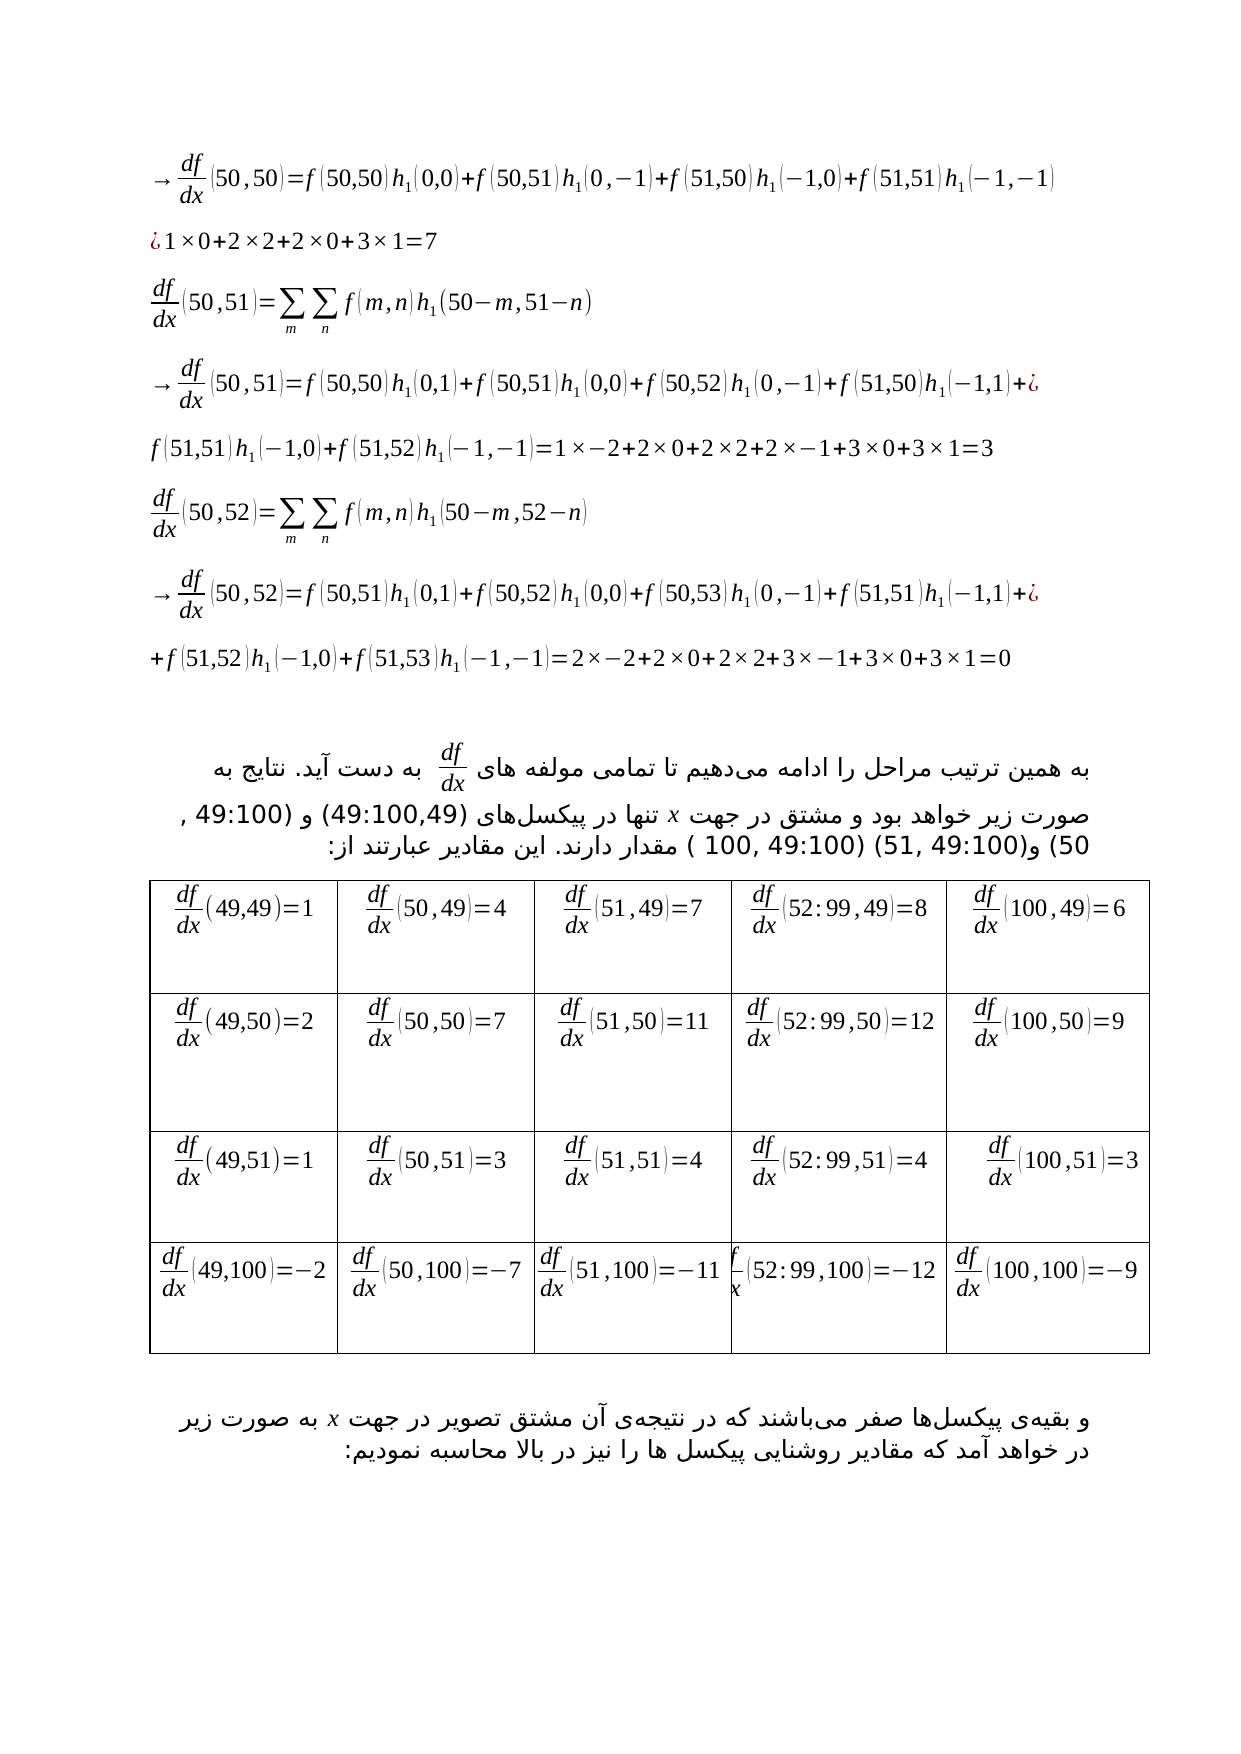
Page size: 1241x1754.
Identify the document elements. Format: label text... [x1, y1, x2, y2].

table_cell [535, 994, 731, 1131]
table_cell [535, 1132, 731, 1242]
table_cell [535, 1243, 731, 1353]
table_cell [338, 1243, 534, 1353]
text و بقیه‌ی پیکسل‌ها صفر می‌باشند که در نتیجه‌ی آن مشتق تصویر در جهت به صورت زیر در خواهد آمد که مقادیر روشنایی پیکسل ها را نیز در بالا محاسبه نمودیم: [150, 1403, 1090, 1464]
table_cell [732, 994, 946, 1131]
table_cell [151, 1132, 337, 1242]
table_cell [338, 994, 534, 1131]
table_cell [947, 1243, 1149, 1353]
table_header [338, 881, 534, 993]
table_header [732, 881, 946, 993]
table_cell [151, 1243, 337, 1353]
table_header [151, 881, 337, 993]
table_cell [732, 1243, 946, 1353]
table_cell [947, 994, 1149, 1131]
text به همین ترتیب مراحل را ادامه می‌دهیم تا تمامی مولفه های به دست آید. نتایج به صورت زیر خواهد بود و مشتق در جهت تنها در پیکسل‌های (49:100,49) و (49:100 ,50) و(49:100 ,51) (49:100 ,100 ) مقدار دارند. این مقادیر عبارتند از: [150, 739, 1090, 861]
table_cell [338, 1132, 534, 1242]
table_cell [151, 994, 337, 1131]
table_cell [732, 1132, 946, 1242]
table_header [947, 881, 1149, 993]
table_header [535, 881, 731, 993]
table_cell [947, 1132, 1149, 1242]
